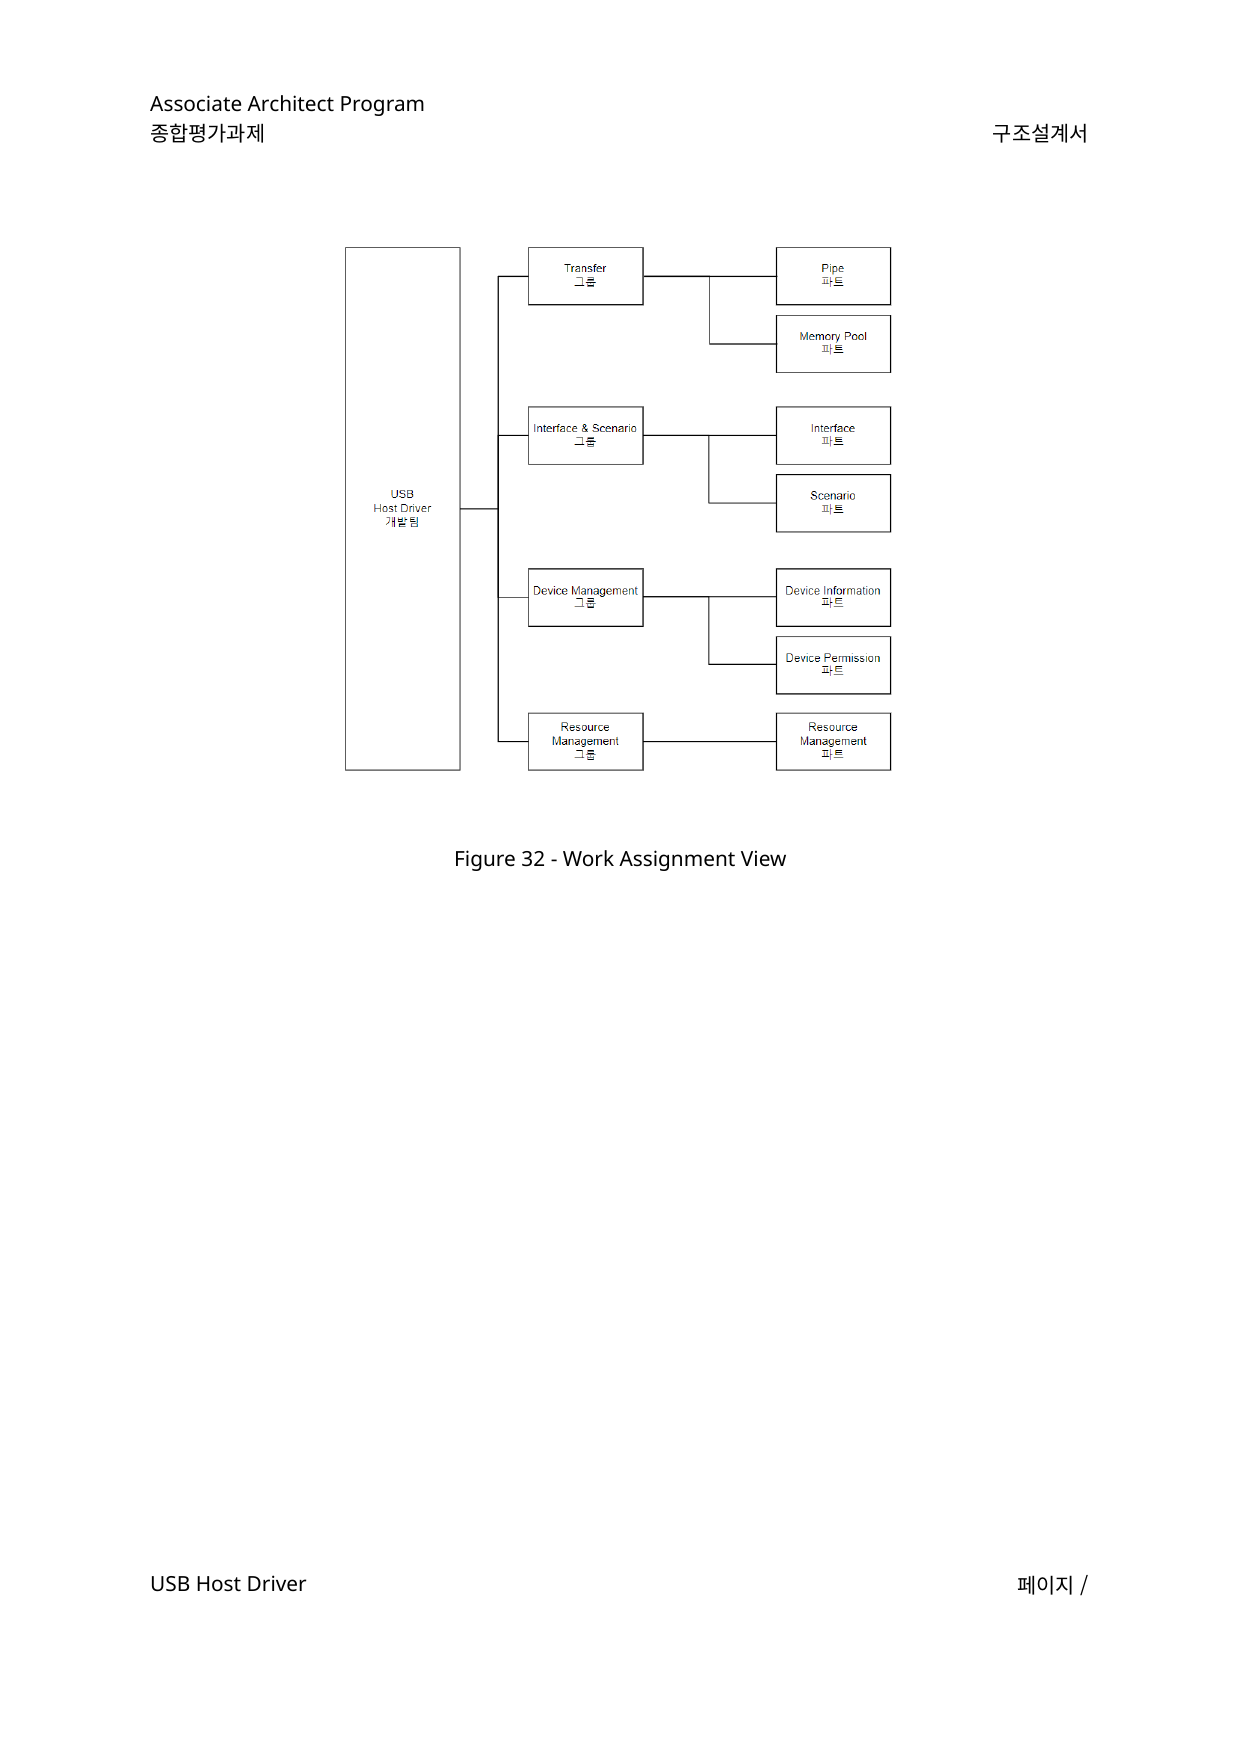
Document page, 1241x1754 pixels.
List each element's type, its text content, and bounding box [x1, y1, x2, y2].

picture [218, 200, 1023, 820]
